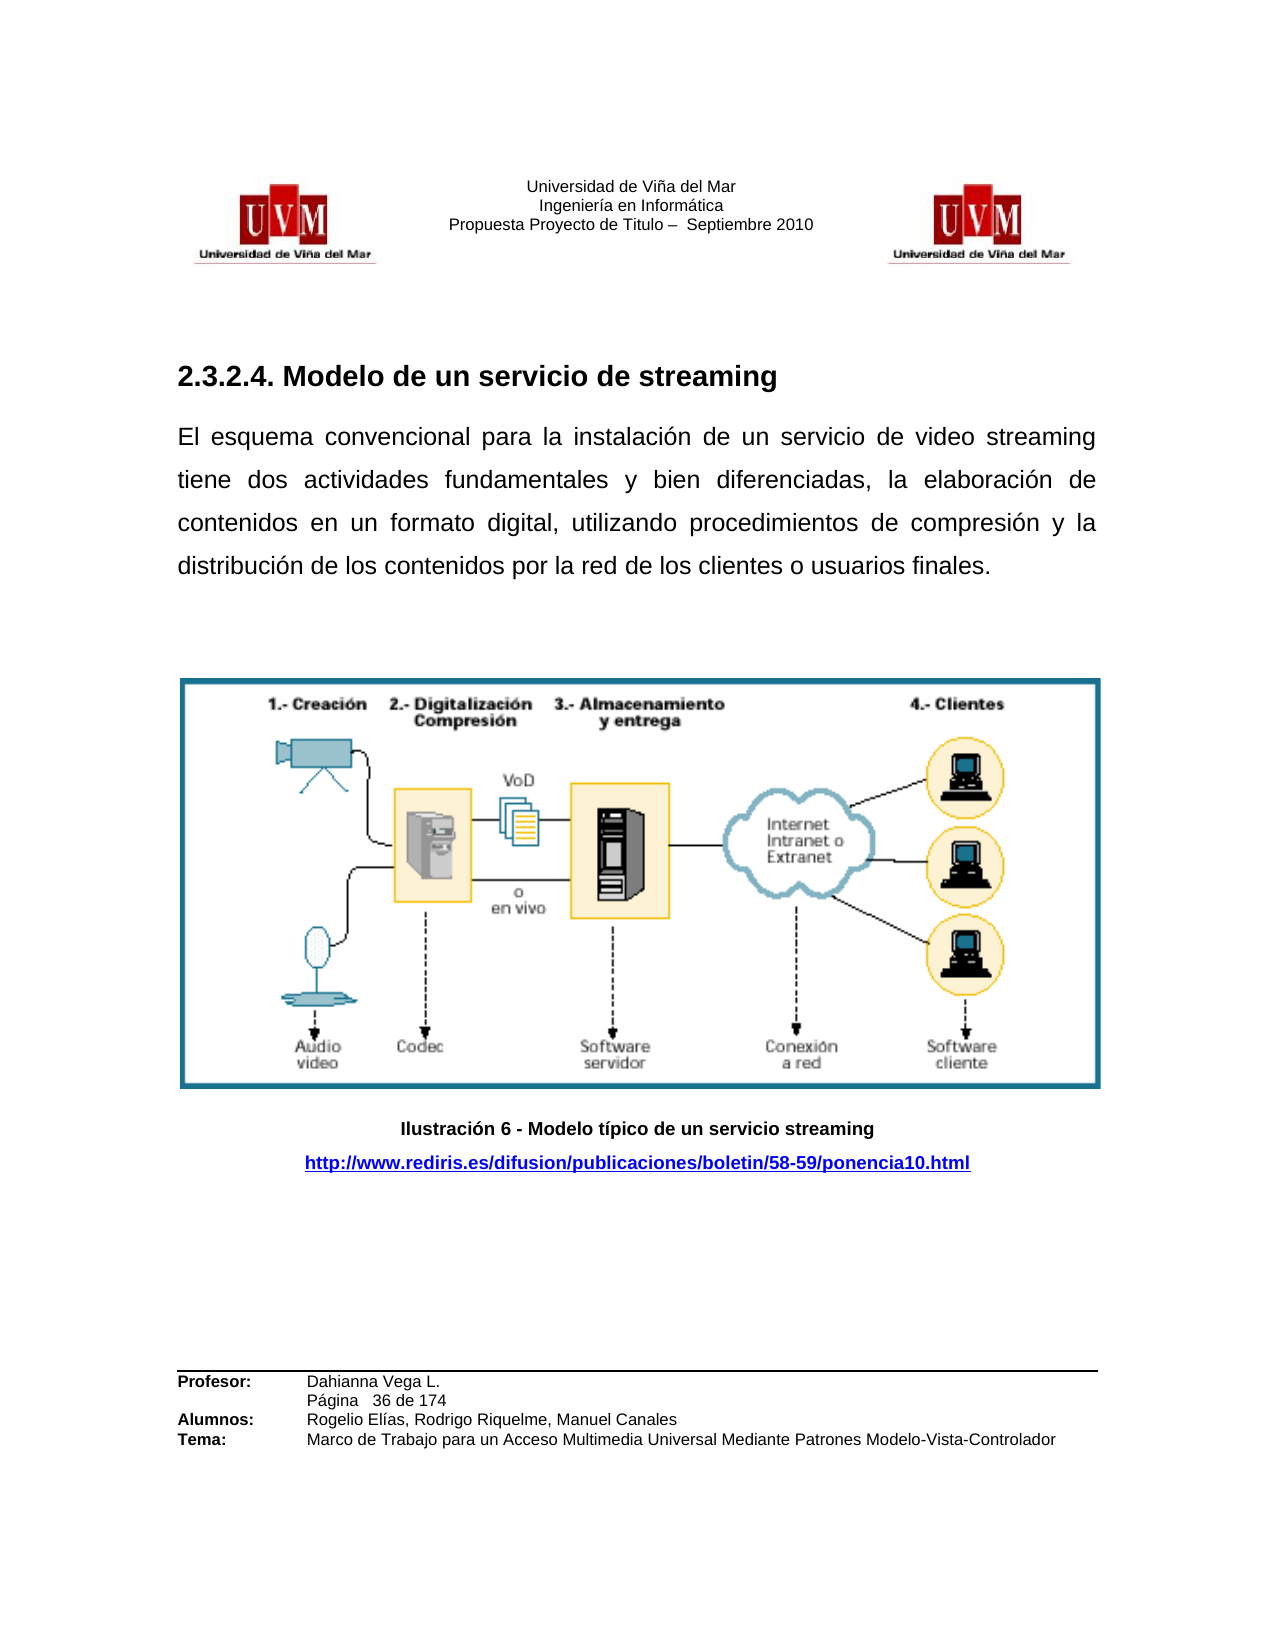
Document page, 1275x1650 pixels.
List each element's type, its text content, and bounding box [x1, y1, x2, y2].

subtitle 2.3.2.4. Modelo de un servicio de streaming [177, 359, 1098, 392]
text El esquema convencional para la instalación de un servicio de video streaming tiene dos actividades fundamentales y bien diferenciadas, la elaboración de contenidos en un formato digital, utilizando procedimientos de compresión y la distribución de los contenidos por la red de los clientes o usuarios finales. [177, 422, 1098, 580]
picture [177, 176, 390, 267]
picture [180, 678, 1101, 1089]
picture [871, 176, 1084, 267]
text Ilustración 6 - Modelo típico de un servicio streaming [177, 1118, 1098, 1139]
text http://www.rediris.es/difusion/publicaciones/boletin/58-59/ponencia10.html [177, 1152, 1098, 1173]
